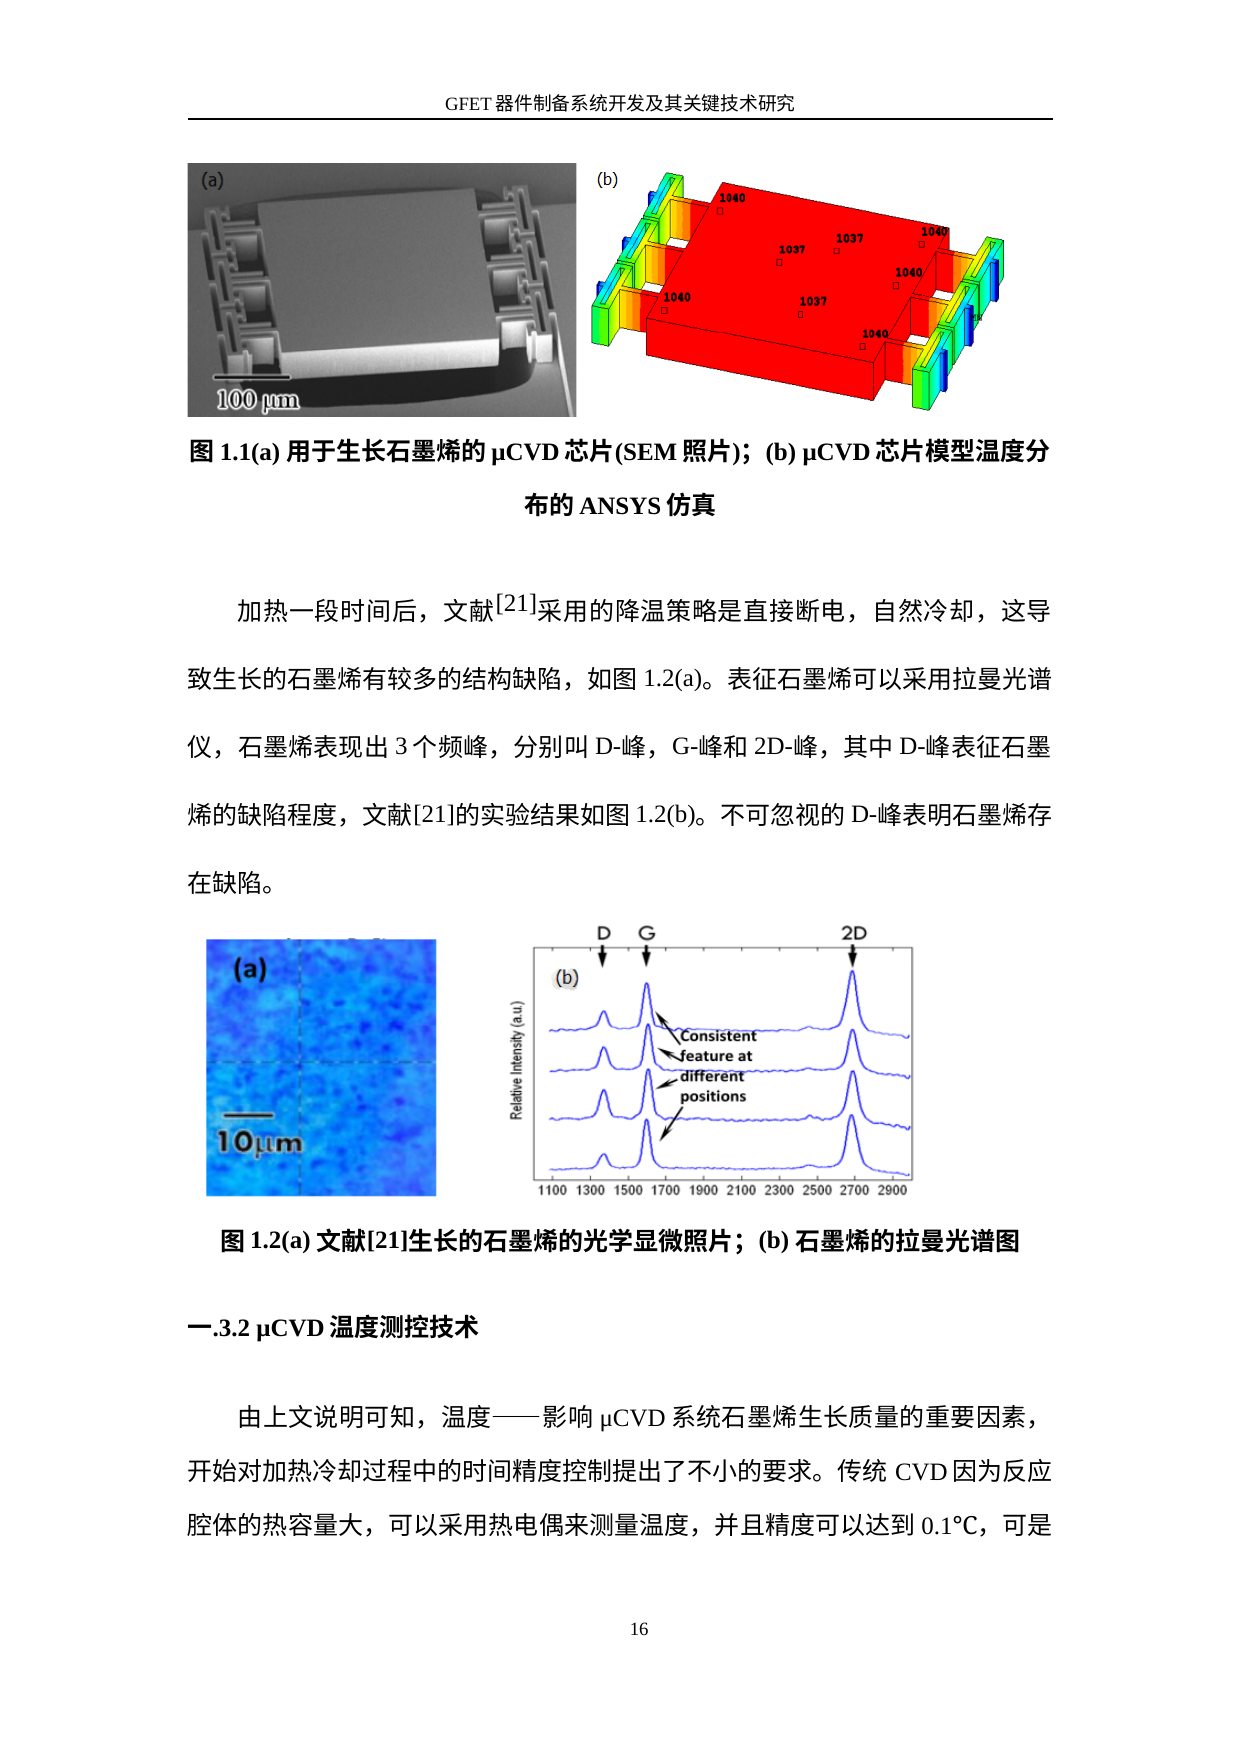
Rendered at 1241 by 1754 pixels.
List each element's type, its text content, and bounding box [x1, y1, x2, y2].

picture [506, 922, 929, 1198]
subtitle μCVD温度测控技术 [187, 1307, 1053, 1343]
picture [206, 938, 438, 1198]
text 加热一段时间后，文献[21]采用的降温策略是直接断电，自然冷却，这导致生长的石墨烯有较多的结构缺陷，如图1.2(a)。表征石墨烯可以采用拉曼光谱仪，石墨烯表现出3个频峰，分别叫D-峰，G-峰和2D-峰，其中D-峰表征石墨烯的缺陷程度，文献[21]的实验结果如图1.2(b)。不可忽视的D-峰表明石墨烯存在缺陷。 [187, 583, 1053, 900]
picture [588, 165, 1011, 417]
picture [187, 163, 577, 417]
text 图1.1(a) 用于生长石墨烯的μCVD芯片(SEM照片)；(b) μCVD芯片模型温度分布的ANSYS仿真 [187, 431, 1053, 522]
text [187, 1397, 1053, 1542]
text 图1.2(a) 文献[21]生长的石墨烯的光学显微照片；(b) 石墨烯的拉曼光谱图 [187, 1212, 1053, 1258]
